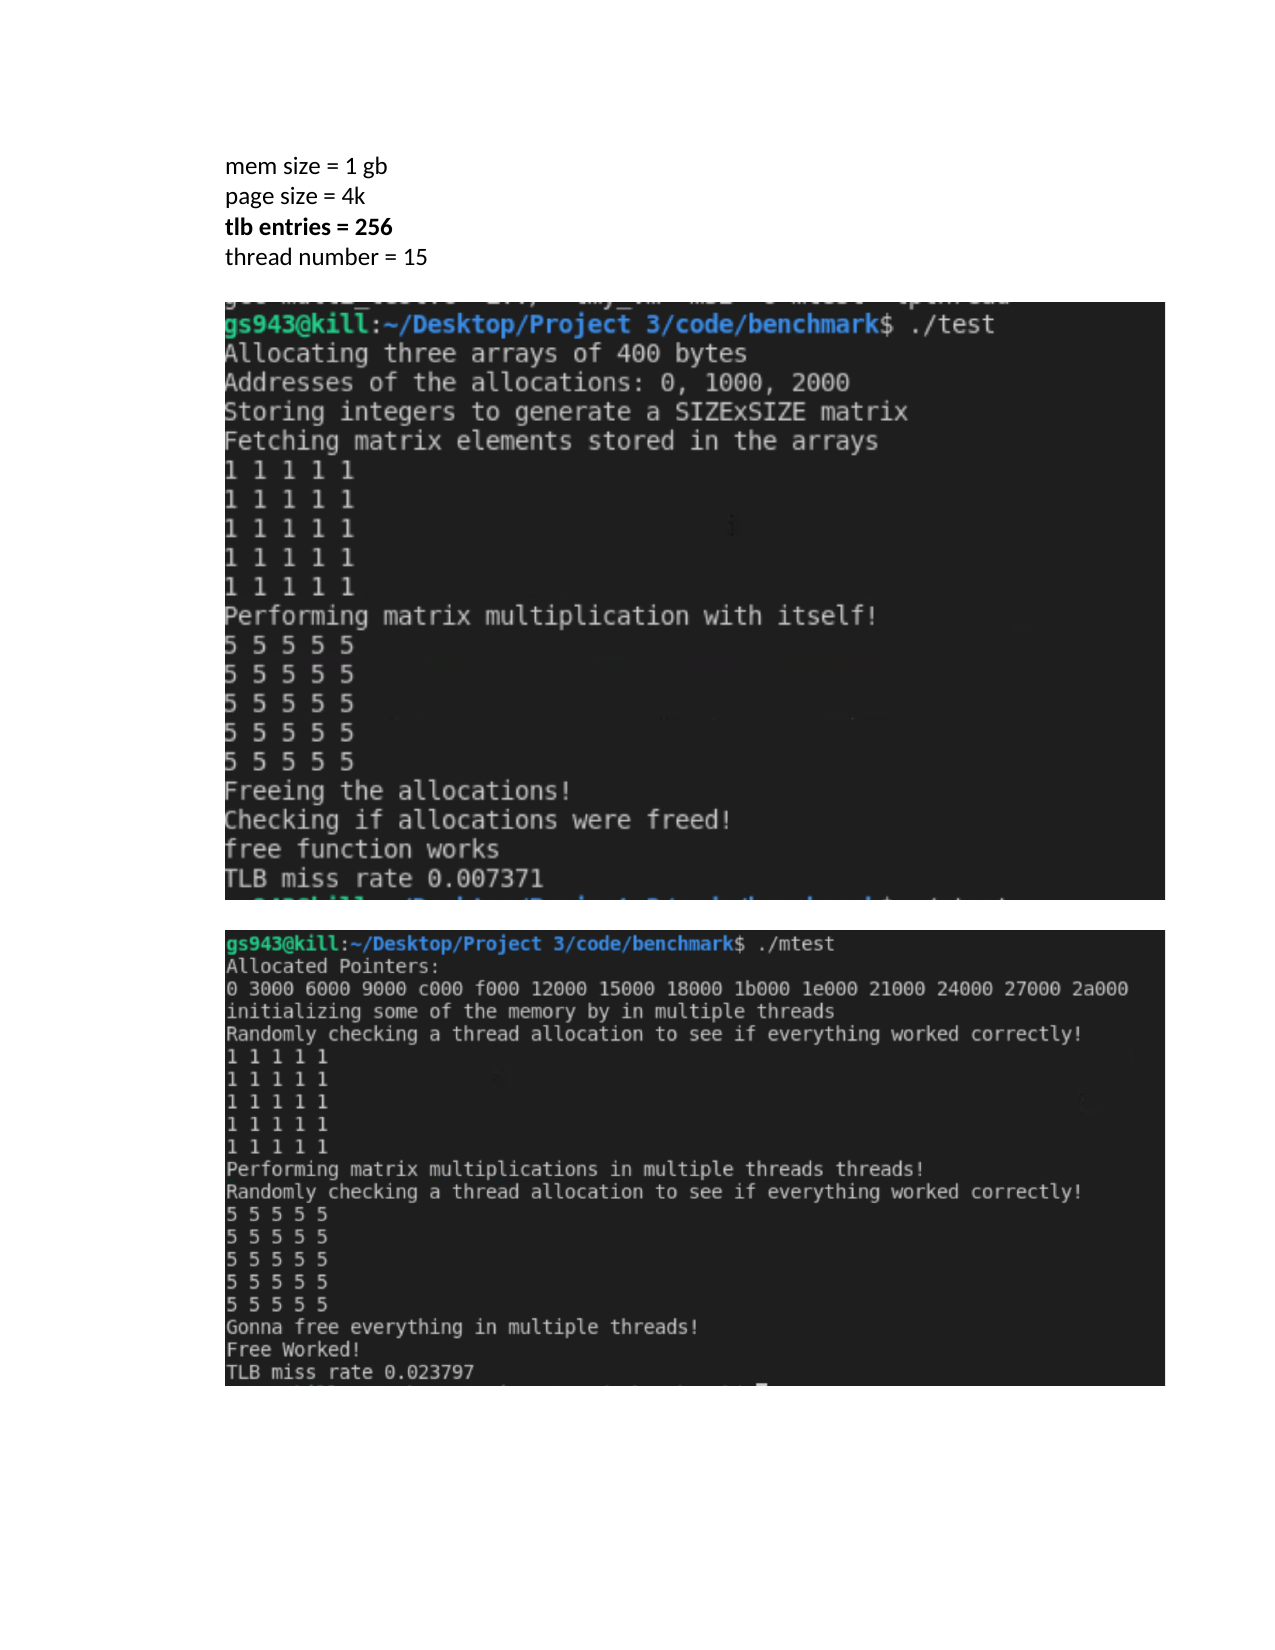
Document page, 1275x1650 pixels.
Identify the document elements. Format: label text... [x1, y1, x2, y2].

text thread number = 15 [225, 242, 1125, 272]
picture [225, 930, 1166, 1386]
text tlb entries = 256 [225, 211, 1125, 242]
text page size = 4k [225, 181, 1125, 211]
text mem size = 1 gb [225, 150, 1125, 181]
picture [225, 302, 1166, 900]
